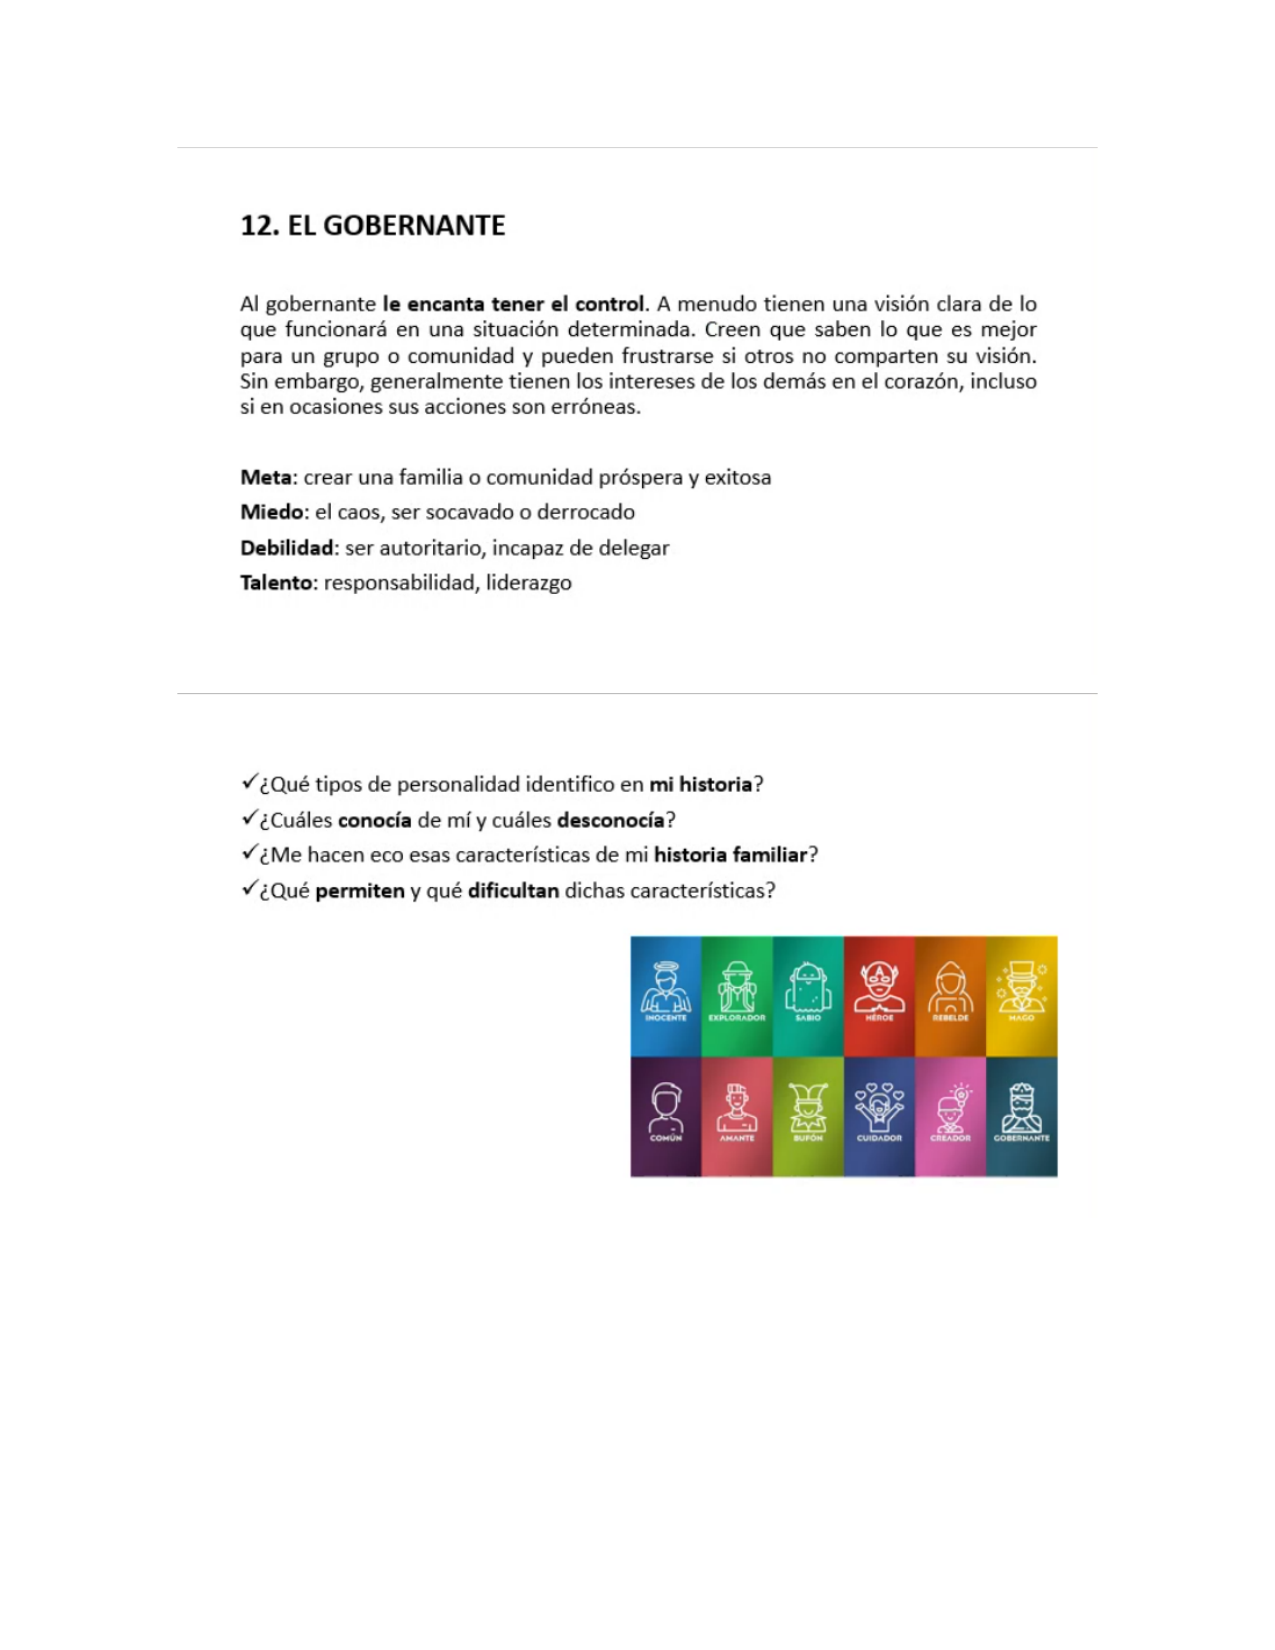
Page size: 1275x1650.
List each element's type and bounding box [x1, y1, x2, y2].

picture [177, 693, 1098, 1218]
picture [177, 147, 1098, 675]
